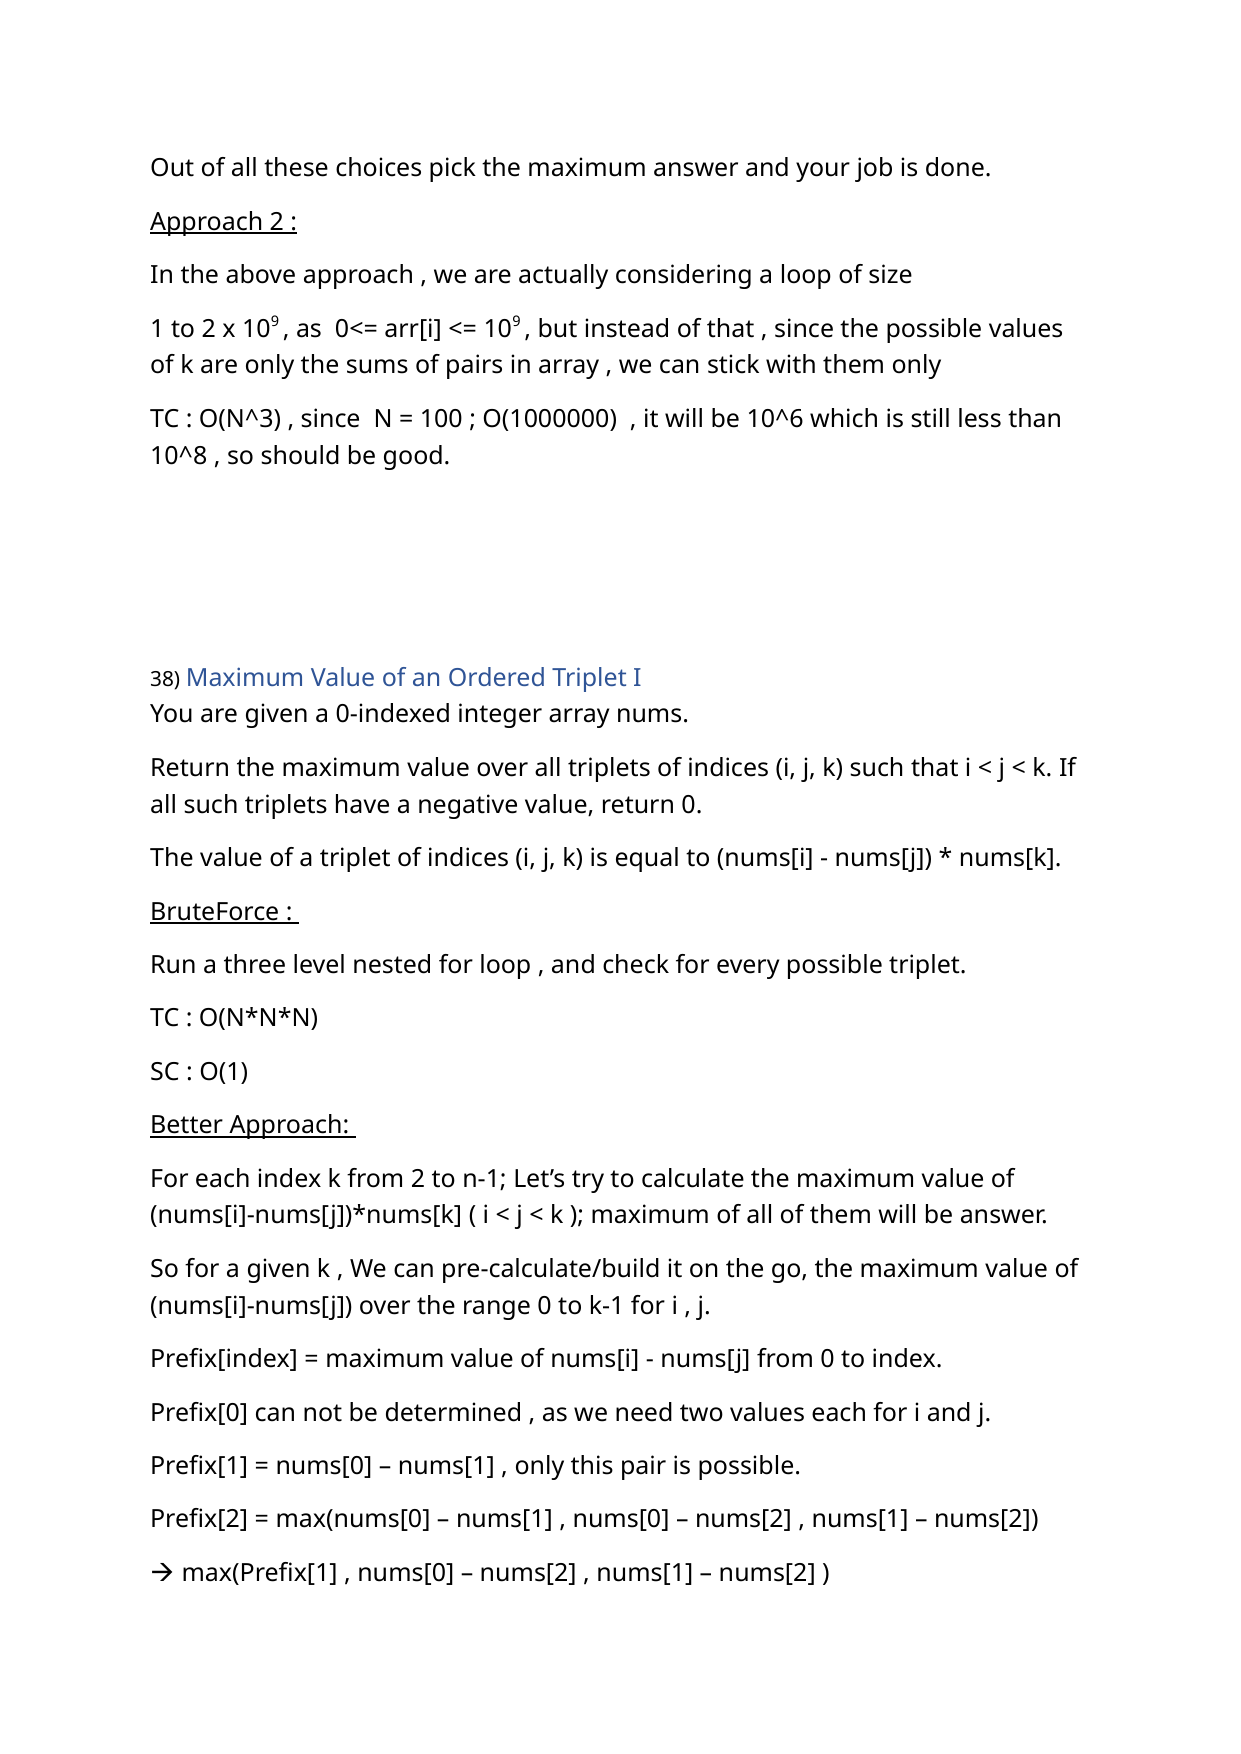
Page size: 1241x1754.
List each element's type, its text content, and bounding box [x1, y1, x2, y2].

text Run a three level nested for loop , and check for every possible triplet. [150, 947, 1090, 981]
text max(Prefix[1] , nums[0] – nums[2] , nums[1] – nums[2] ) [150, 1554, 1090, 1589]
text Prefix[0] can not be determined , as we need two values each for i and j. [150, 1394, 1090, 1428]
text You are given a 0-indexed integer array nums. [150, 696, 1090, 730]
text Better Approach: [150, 1107, 1090, 1141]
text In the above approach , we are actually considering a loop of size [150, 257, 1090, 291]
text SC : O(1) [150, 1053, 1090, 1088]
text Return the maximum value over all triplets of indices (i, j, k) such that i < j < k. If all such triplets have a negative value, return 0. [150, 749, 1090, 820]
text Prefix[1] = nums[0] – nums[1] , only this pair is possible. [150, 1448, 1090, 1482]
text 1 to 2 x 109 , as 0<= arr[i] <= 109 , but instead of that , since the possible values of k are only the sums of pairs in array , we can stick with them only [150, 310, 1090, 381]
text The value of a triplet of indices (i, j, k) is equal to (nums[i] - nums[j]) * nums[k]. [150, 840, 1090, 874]
text BruteForce : [150, 893, 1090, 927]
text So for a given k , We can pre-calculate/build it on the go, the maximum value of (nums[i]-nums[j]) over the range 0 to k-1 for i , j. [150, 1251, 1090, 1321]
text Prefix[2] = max(nums[0] – nums[1] , nums[0] – nums[2] , nums[1] – nums[2]) [150, 1501, 1090, 1535]
text TC : O(N*N*N) [150, 1000, 1090, 1034]
subtitle Maximum Value of an Ordered Triplet I [150, 659, 1090, 693]
text For each index k from 2 to n-1; Let’s try to calculate the maximum value of (nums[i]-nums[j])*nums[k] ( i < j < k ); maximum of all of them will be answer. [150, 1160, 1090, 1231]
text Out of all these choices pick the maximum answer and your job is done. [150, 150, 1090, 184]
text Approach 2 : [150, 203, 1090, 237]
text TC : O(N^3) , since N = 100 ; O(1000000) , it will be 10^6 which is still less than 10^8 , so should be good. [150, 401, 1090, 471]
text Prefix[index] = maximum value of nums[i] - nums[j] from 0 to index. [150, 1341, 1090, 1375]
